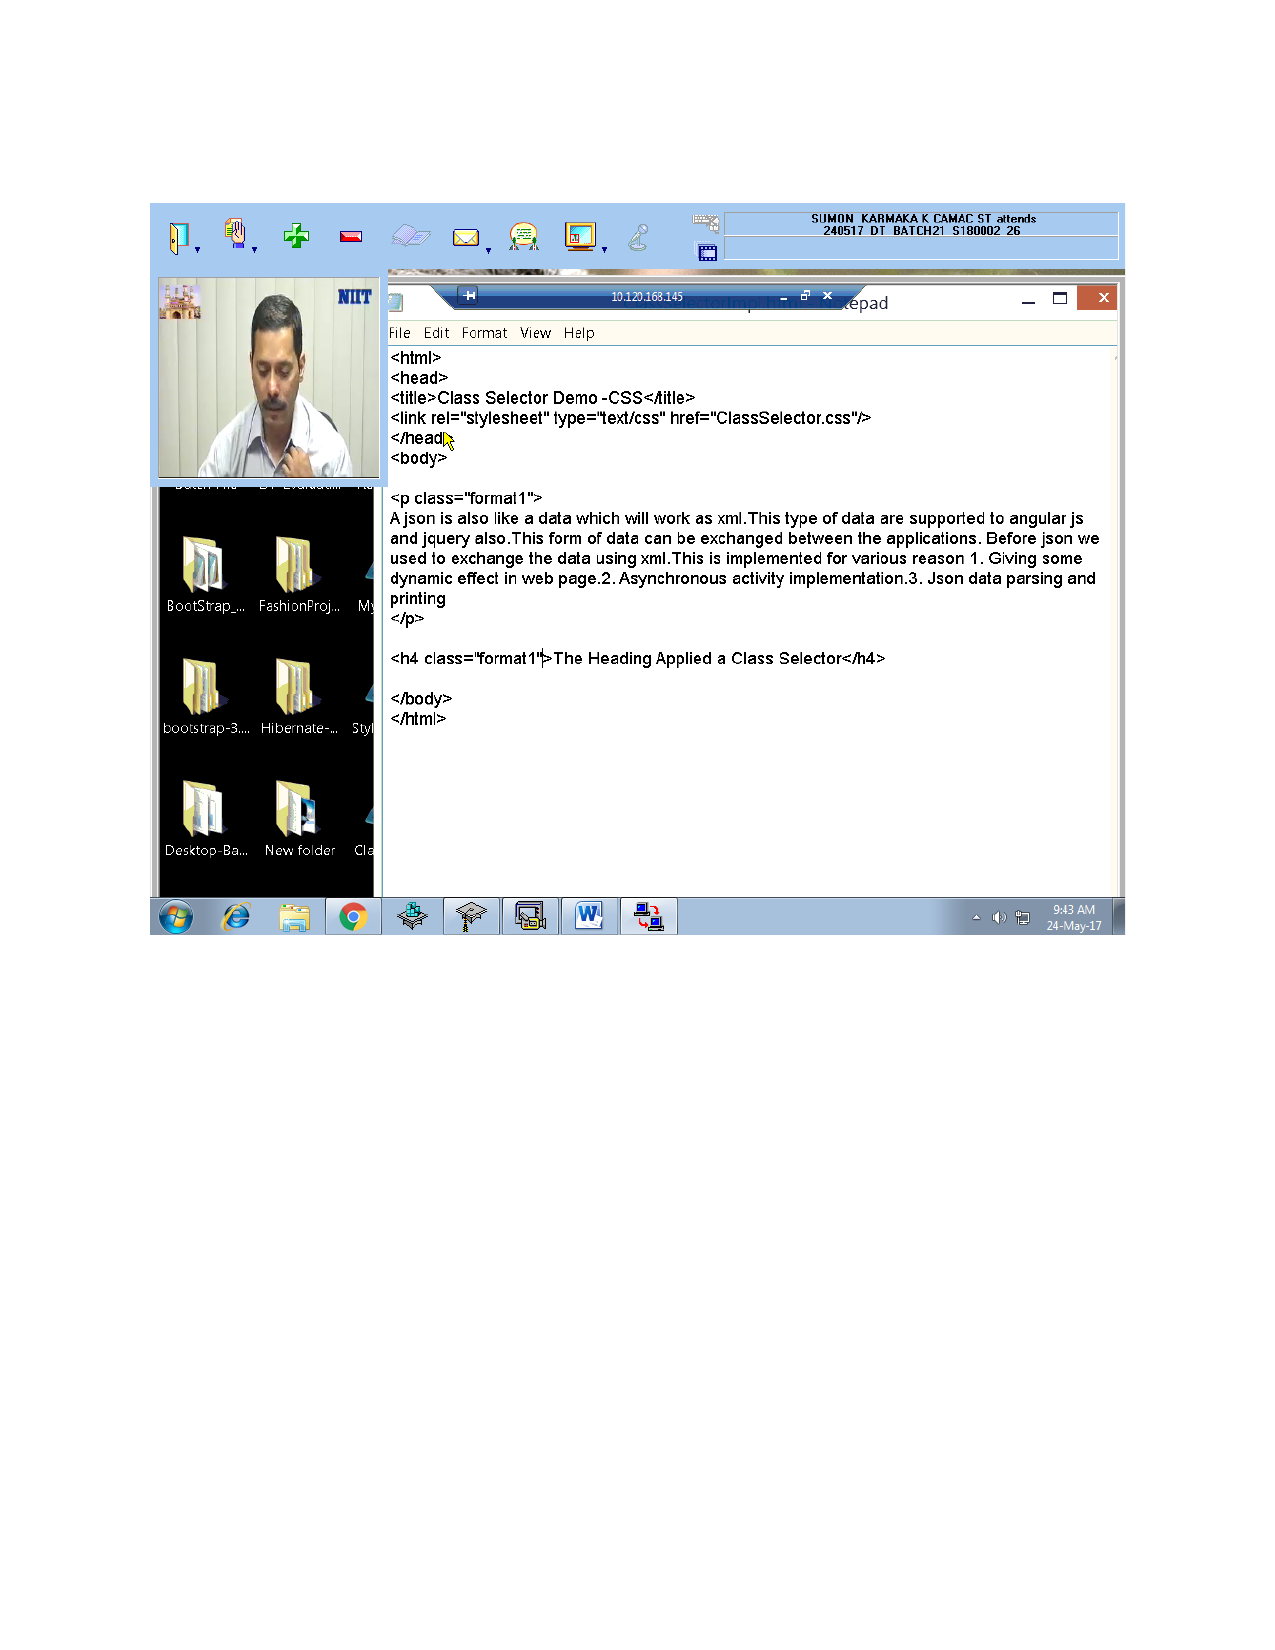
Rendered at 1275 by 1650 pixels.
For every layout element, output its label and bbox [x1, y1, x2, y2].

picture [150, 203, 1125, 935]
